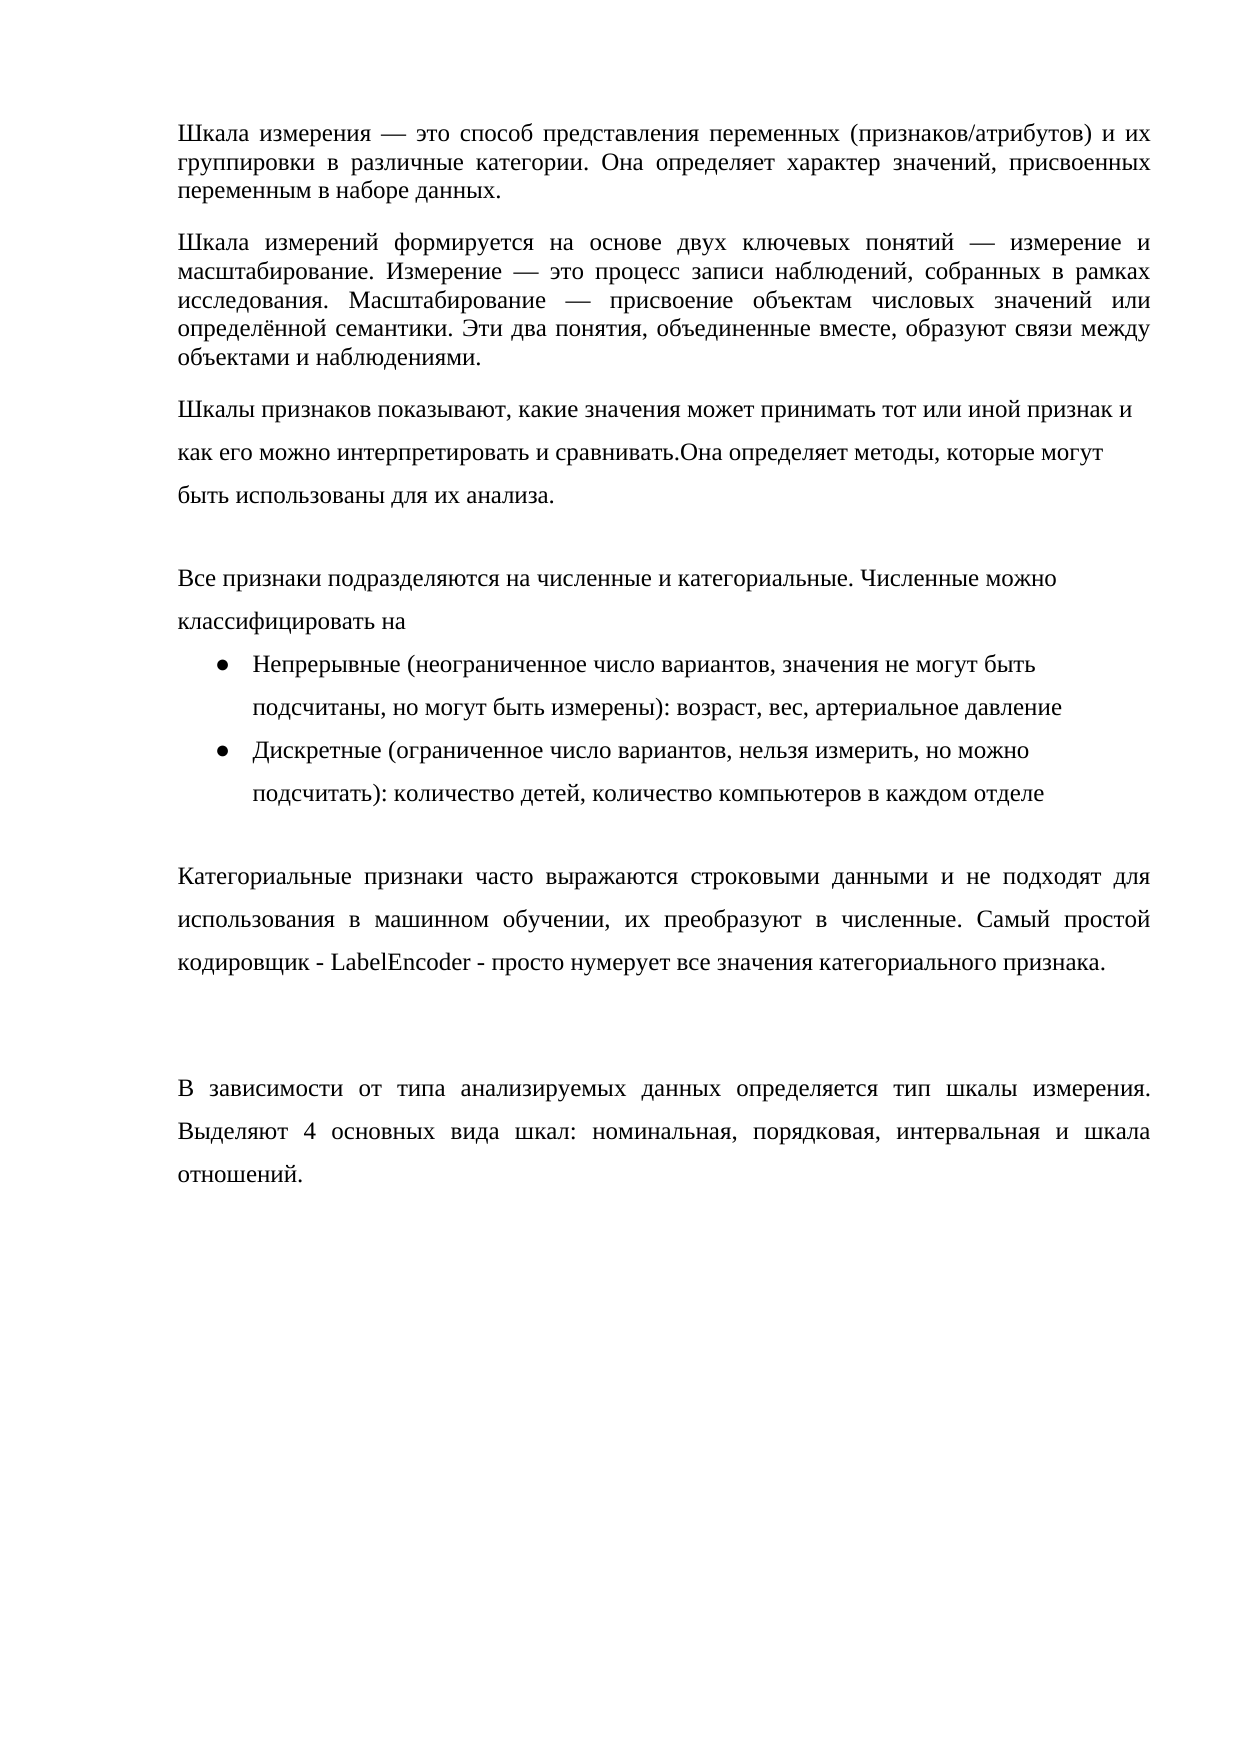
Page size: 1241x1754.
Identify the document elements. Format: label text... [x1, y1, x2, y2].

text Шкала измерений формируется на основе двух ключевых понятий — измерение и масштабирование. Измерение — это процесс записи наблюдений, собранных в рамках исследования. Масштабирование — присвоение объектам числовых значений или определённой семантики. Эти два понятия, объединенные вместе, образуют связи между объектами и наблюдениями. [177, 227, 1152, 371]
text В зависимости от типа анализируемых данных определяется тип шкалы измерения. Выделяют 4 основных вида шкал: номинальная, порядковая, интервальная и шкала отношений. [177, 1073, 1152, 1188]
list Непрерывные (неограниченное число вариантов, значения не могут быть подсчитаны, но могут быть измерены): возраст, вес, артериальное давление [215, 649, 1152, 721]
text Категориальные признаки часто выражаются строковыми данными и не подходят для использования в машинном обучении, их преобразуют в численные. Самый простой кодировщик - LabelEncoder - просто нумерует все значения категориального признака. [177, 861, 1152, 976]
text Все признаки подразделяются на численные и категориальные. Численные можно классифицировать на [177, 563, 1152, 635]
list Дискретные (ограниченное число вариантов, нельзя измерить, но можно подсчитать): количество детей, количество компьютеров в каждом отделе [215, 735, 1152, 807]
text Шкала измерения — это способ представления переменных (признаков/атрибутов) и их группировки в различные категории. Она определяет характер значений, присвоенных переменным в наборе данных. [177, 118, 1152, 204]
text Шкалы признаков показывают, какие значения может принимать тот или иной признак и как его можно интерпретировать и сравнивать.Она определяет методы, которые могут быть использованы для их анализа. [177, 394, 1152, 509]
